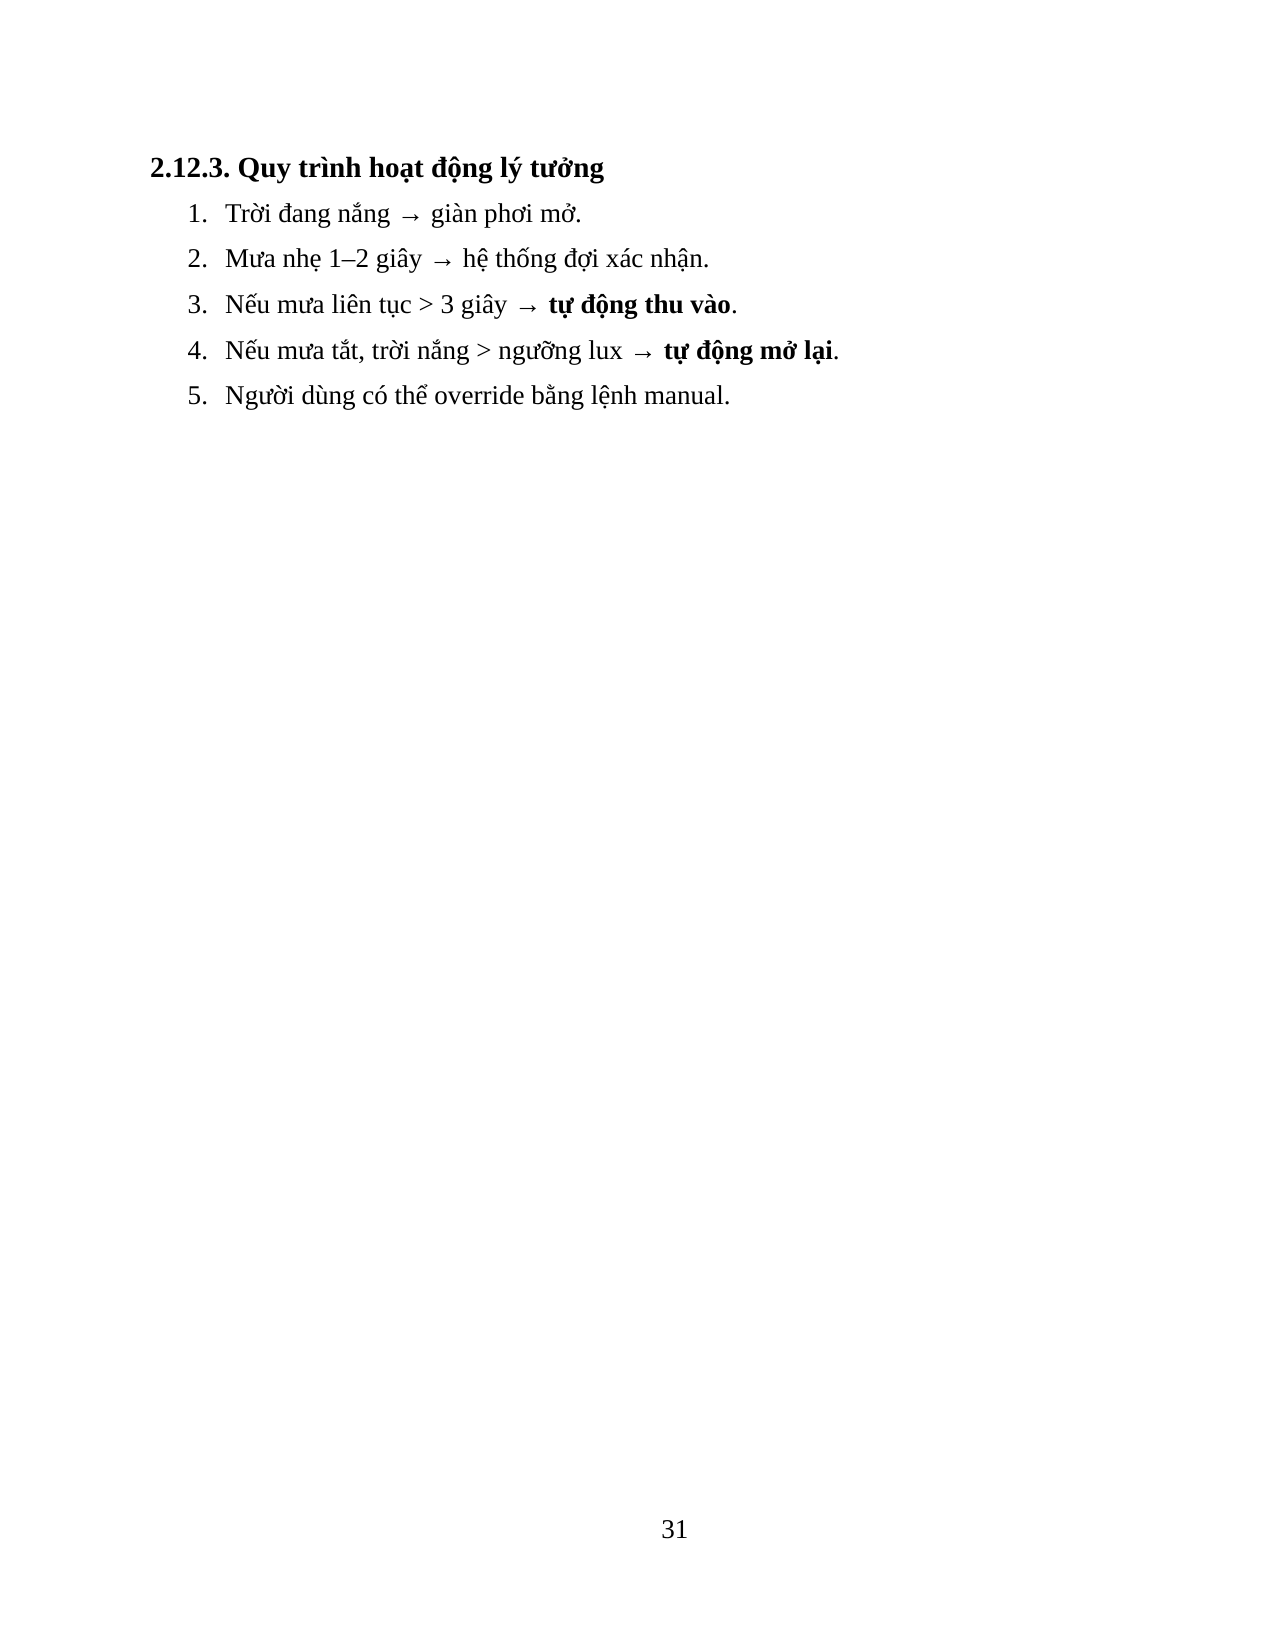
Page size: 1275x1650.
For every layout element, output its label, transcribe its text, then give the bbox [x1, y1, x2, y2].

list Người dùng có thể override bằng lệnh manual. [187, 379, 1125, 411]
list Mưa nhẹ 1–2 giây → hệ thống đợi xác nhận. [187, 242, 1125, 274]
list Trời đang nắng → giàn phơi mở. [187, 197, 1125, 228]
subtitle 2.12.3. Quy trình hoạt động lý tưởng [150, 150, 1125, 183]
list Nếu mưa tắt, trời nắng > ngưỡng lux → tự động mở lại. [187, 334, 1125, 365]
list Nếu mưa liên tục > 3 giây → tự động thu vào. [187, 288, 1125, 319]
